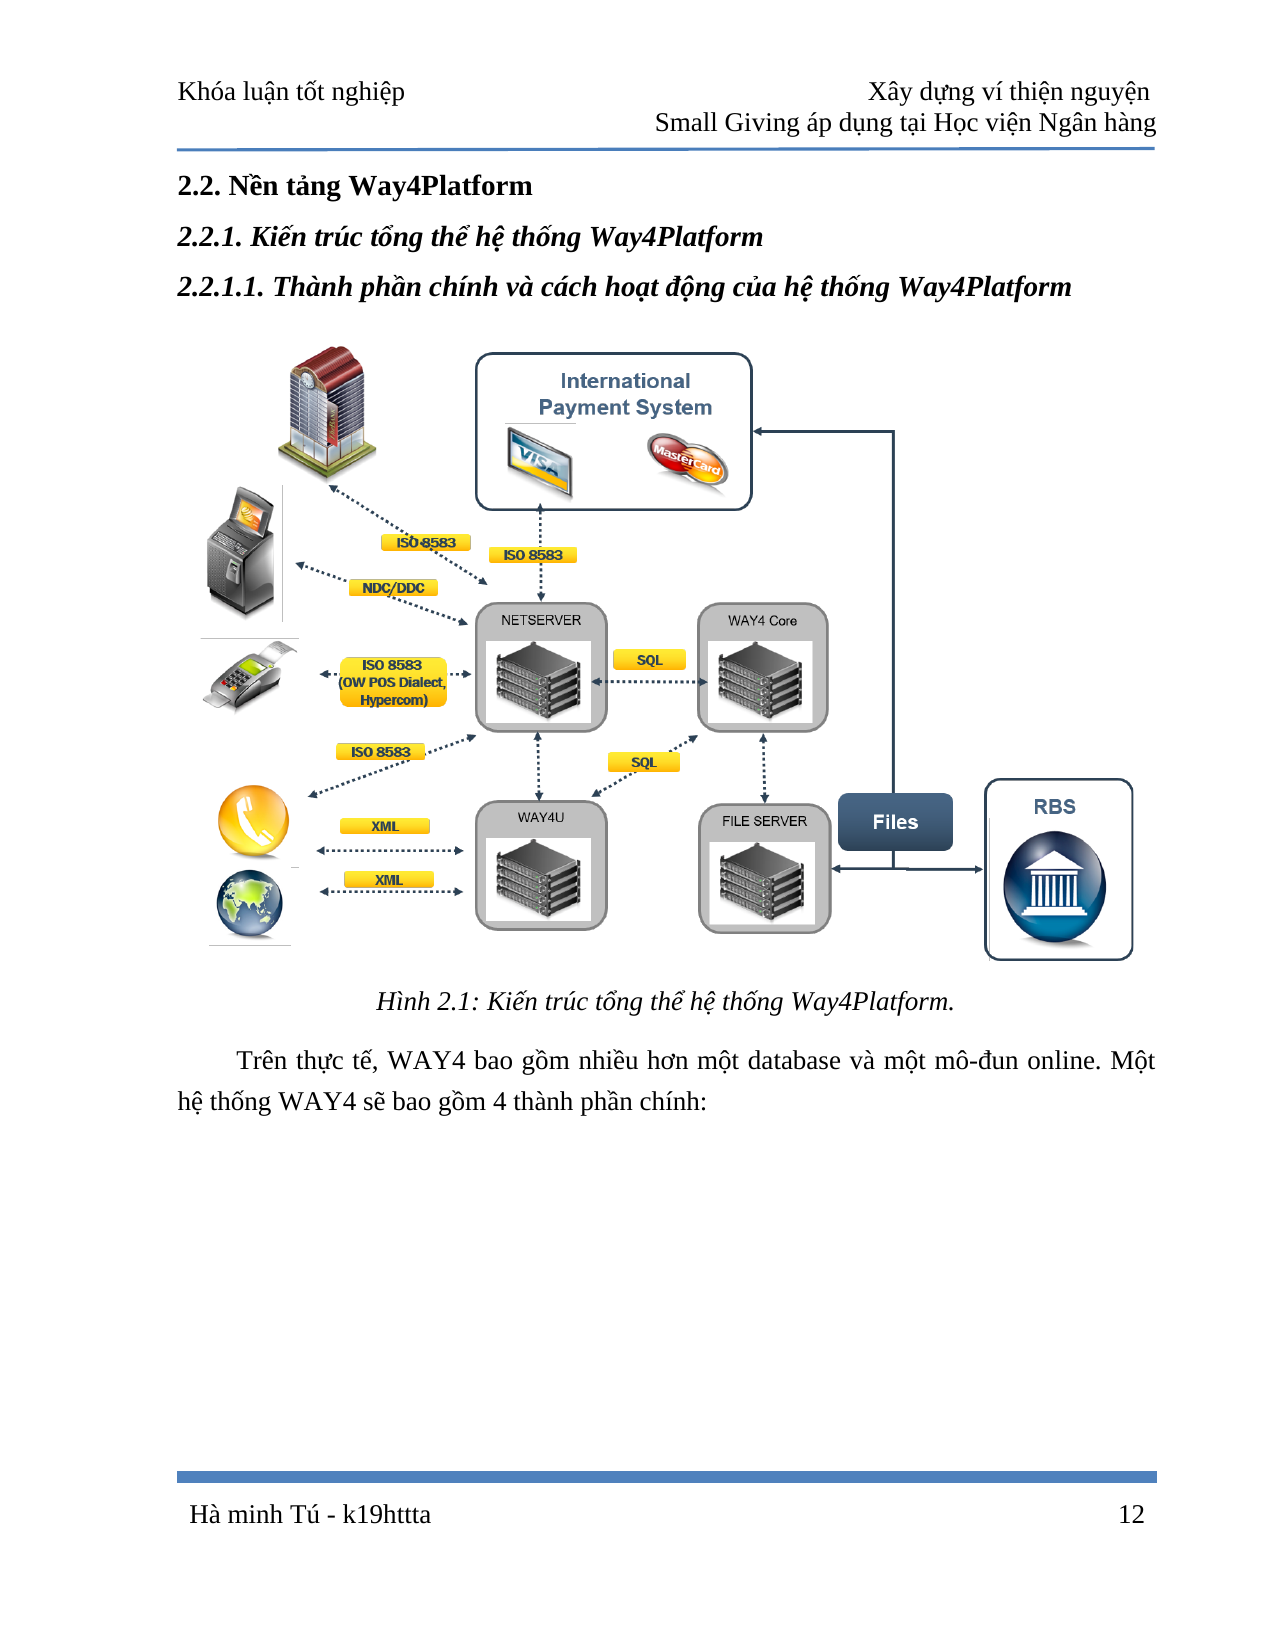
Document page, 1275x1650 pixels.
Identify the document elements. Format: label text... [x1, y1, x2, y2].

text 2.2.1. Kiến trúc tổng thể hệ thống Way4Platform [177, 219, 1157, 252]
text Hình 2.1: Kiến trúc tổng thể hệ thống Way4Platform. [177, 985, 1157, 1016]
picture [200, 344, 1134, 961]
text Trên thực tế, WAY4 bao gồm nhiều hơn một database và một mô-đun online. Một hệ thống WAY4 sẽ bao gồm 4 thành phần chính: [177, 1044, 1157, 1116]
text 2.2.1.1. Thành phần chính và cách hoạt động của hệ thống Way4Platform [177, 269, 1157, 303]
text 2.2. Nền tảng Way4Platform [177, 168, 1157, 202]
